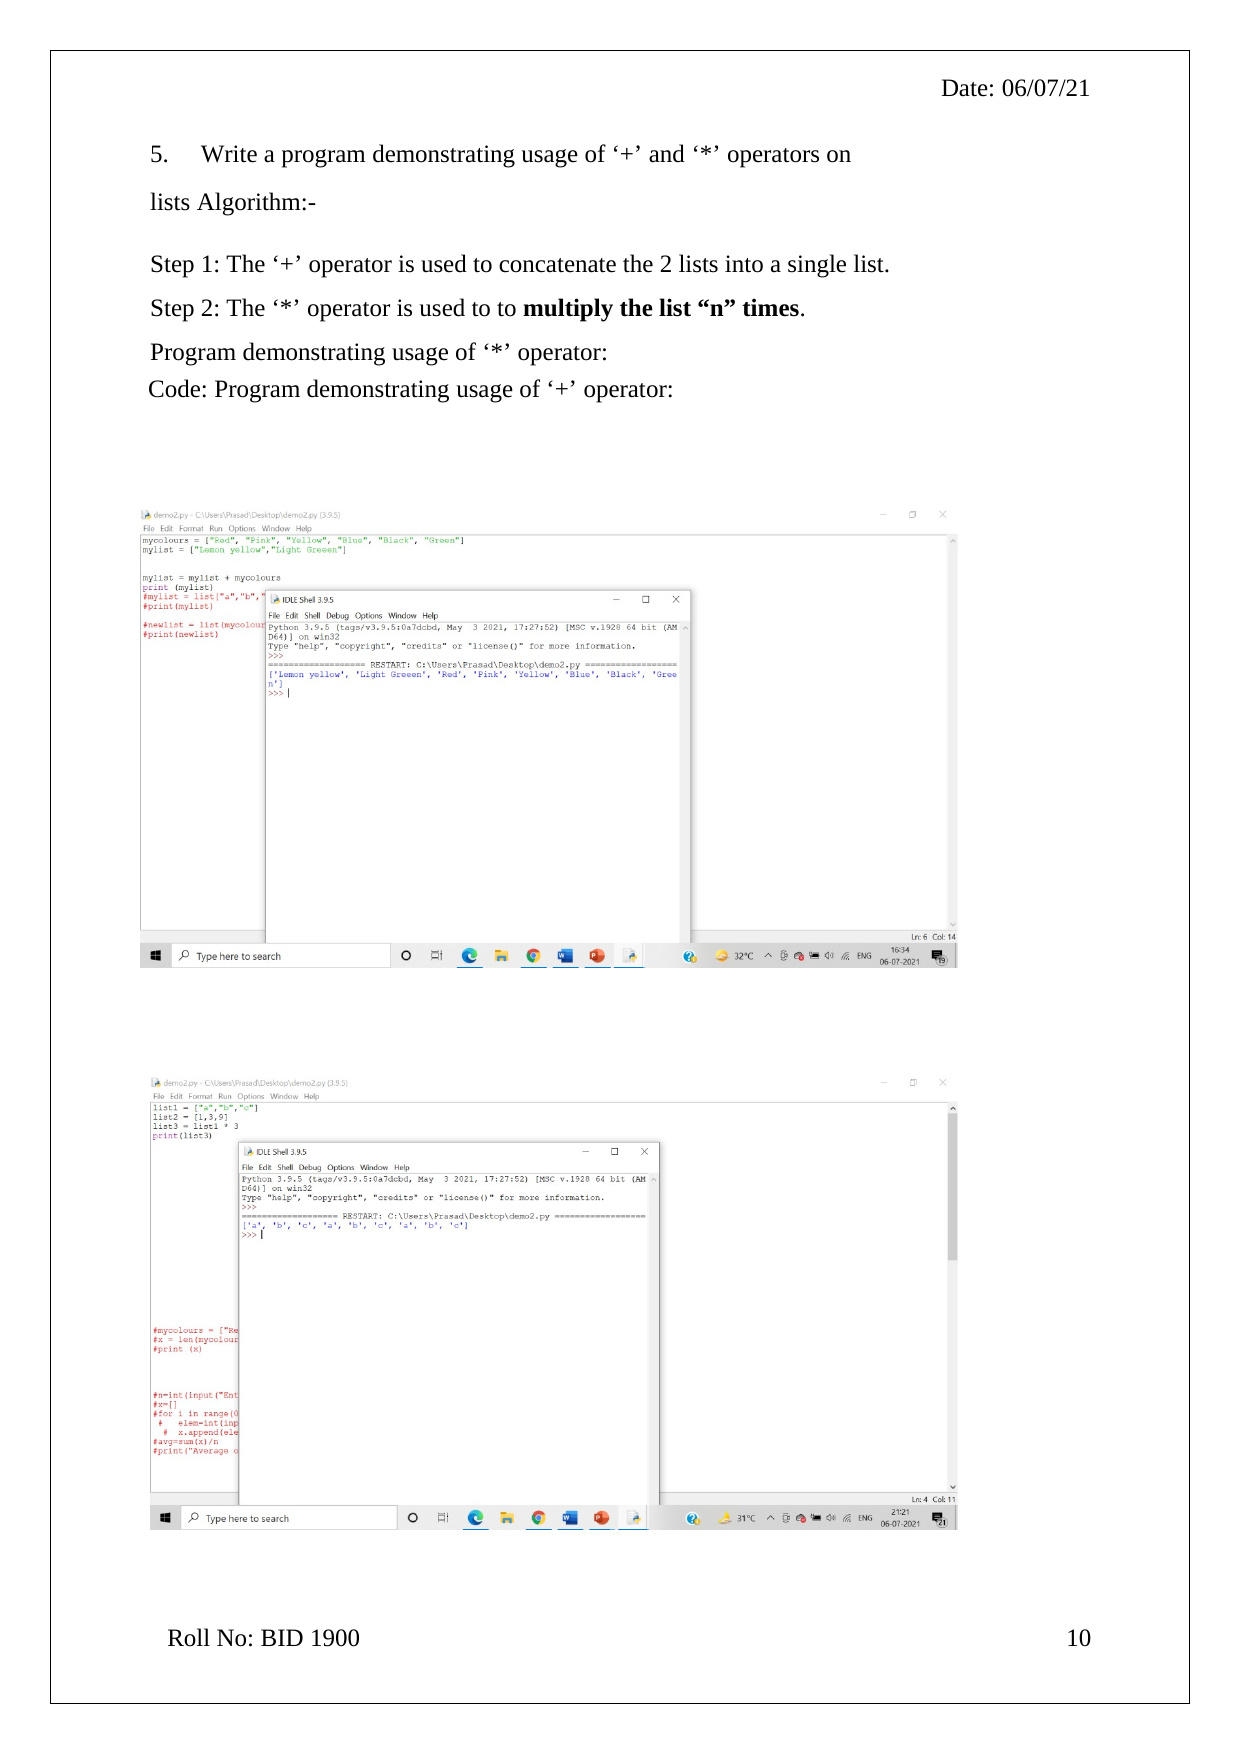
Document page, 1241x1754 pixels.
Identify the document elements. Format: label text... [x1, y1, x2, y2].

text Program demonstrating usage of ‘*’ operator: [150, 337, 1103, 366]
picture [140, 510, 958, 968]
picture [150, 1077, 958, 1530]
text Code: Program demonstrating usage of ‘+’ operator: [129, 374, 897, 403]
list Write a program demonstrating usage of ‘+’ and ‘*’ operators on lists Algorithm:- [150, 139, 897, 216]
text Step 1: The ‘+’ operator is used to concatenate the 2 lists into a single list. [150, 249, 1103, 278]
text Step 2: The ‘*’ operator is used to to multiply the list “n” times. [150, 293, 1103, 322]
